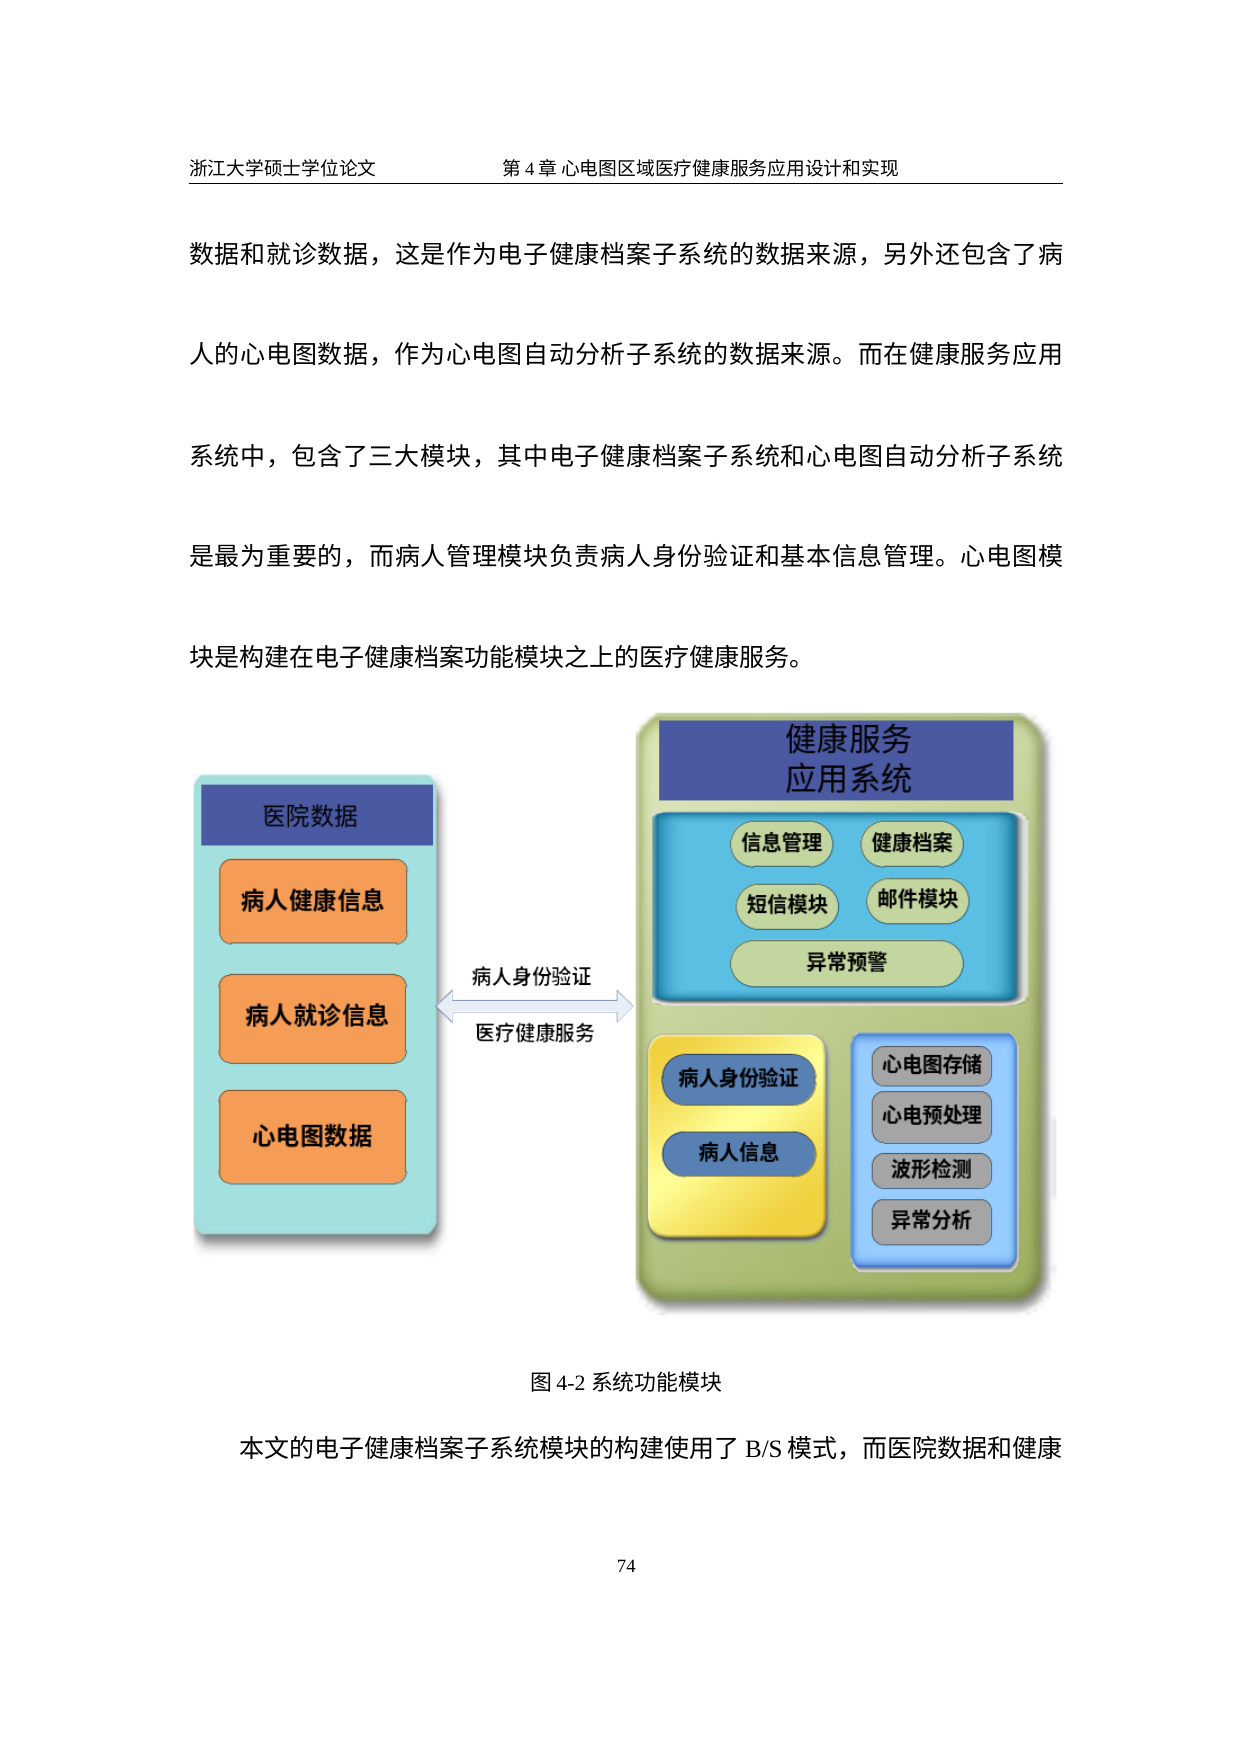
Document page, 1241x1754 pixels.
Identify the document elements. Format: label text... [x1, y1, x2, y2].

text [189, 1413, 1063, 1481]
text 图4-2 系统功能模块 [189, 708, 1063, 1397]
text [189, 218, 1063, 689]
